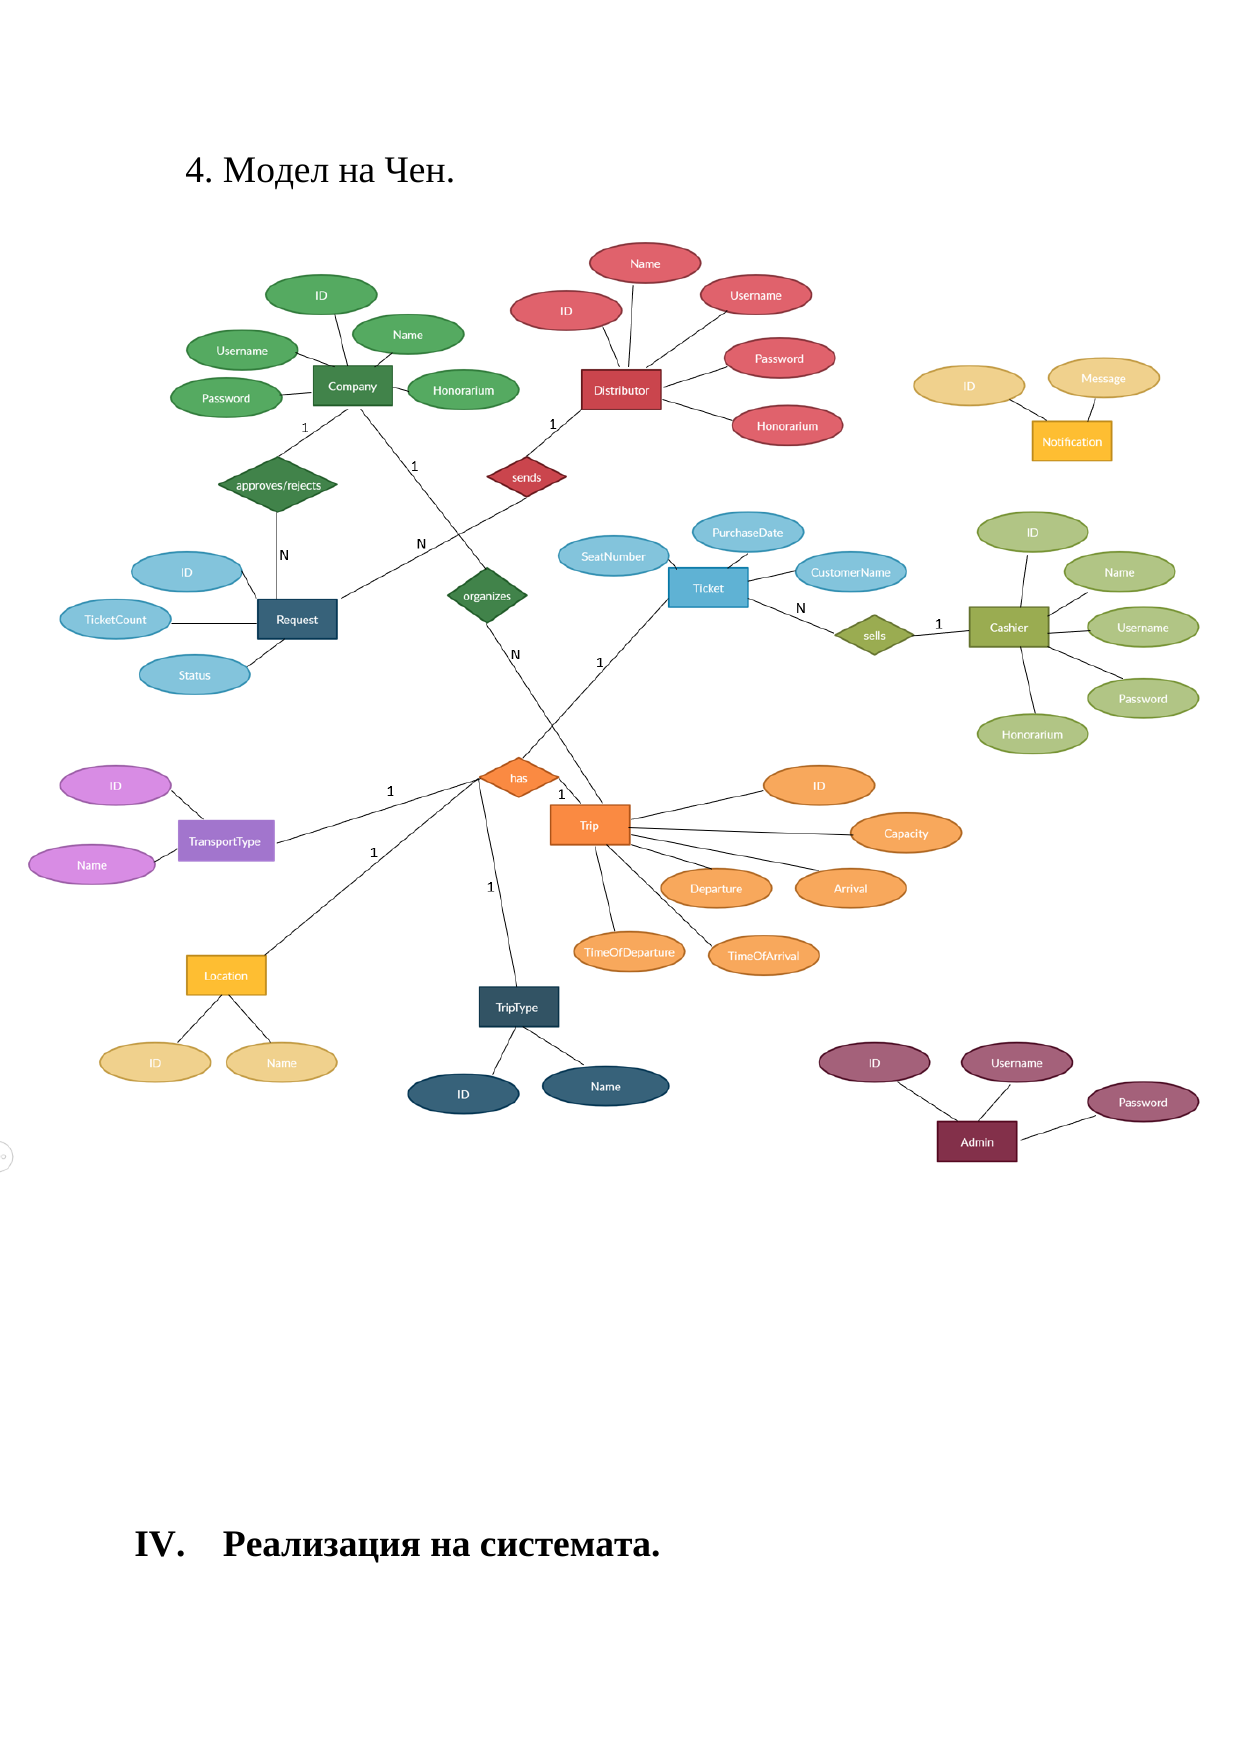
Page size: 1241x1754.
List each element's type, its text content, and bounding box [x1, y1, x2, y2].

list Реализация на системата. [185, 1521, 1093, 1564]
list Модел на Чен. [185, 148, 1093, 191]
picture [0, 227, 1241, 1177]
